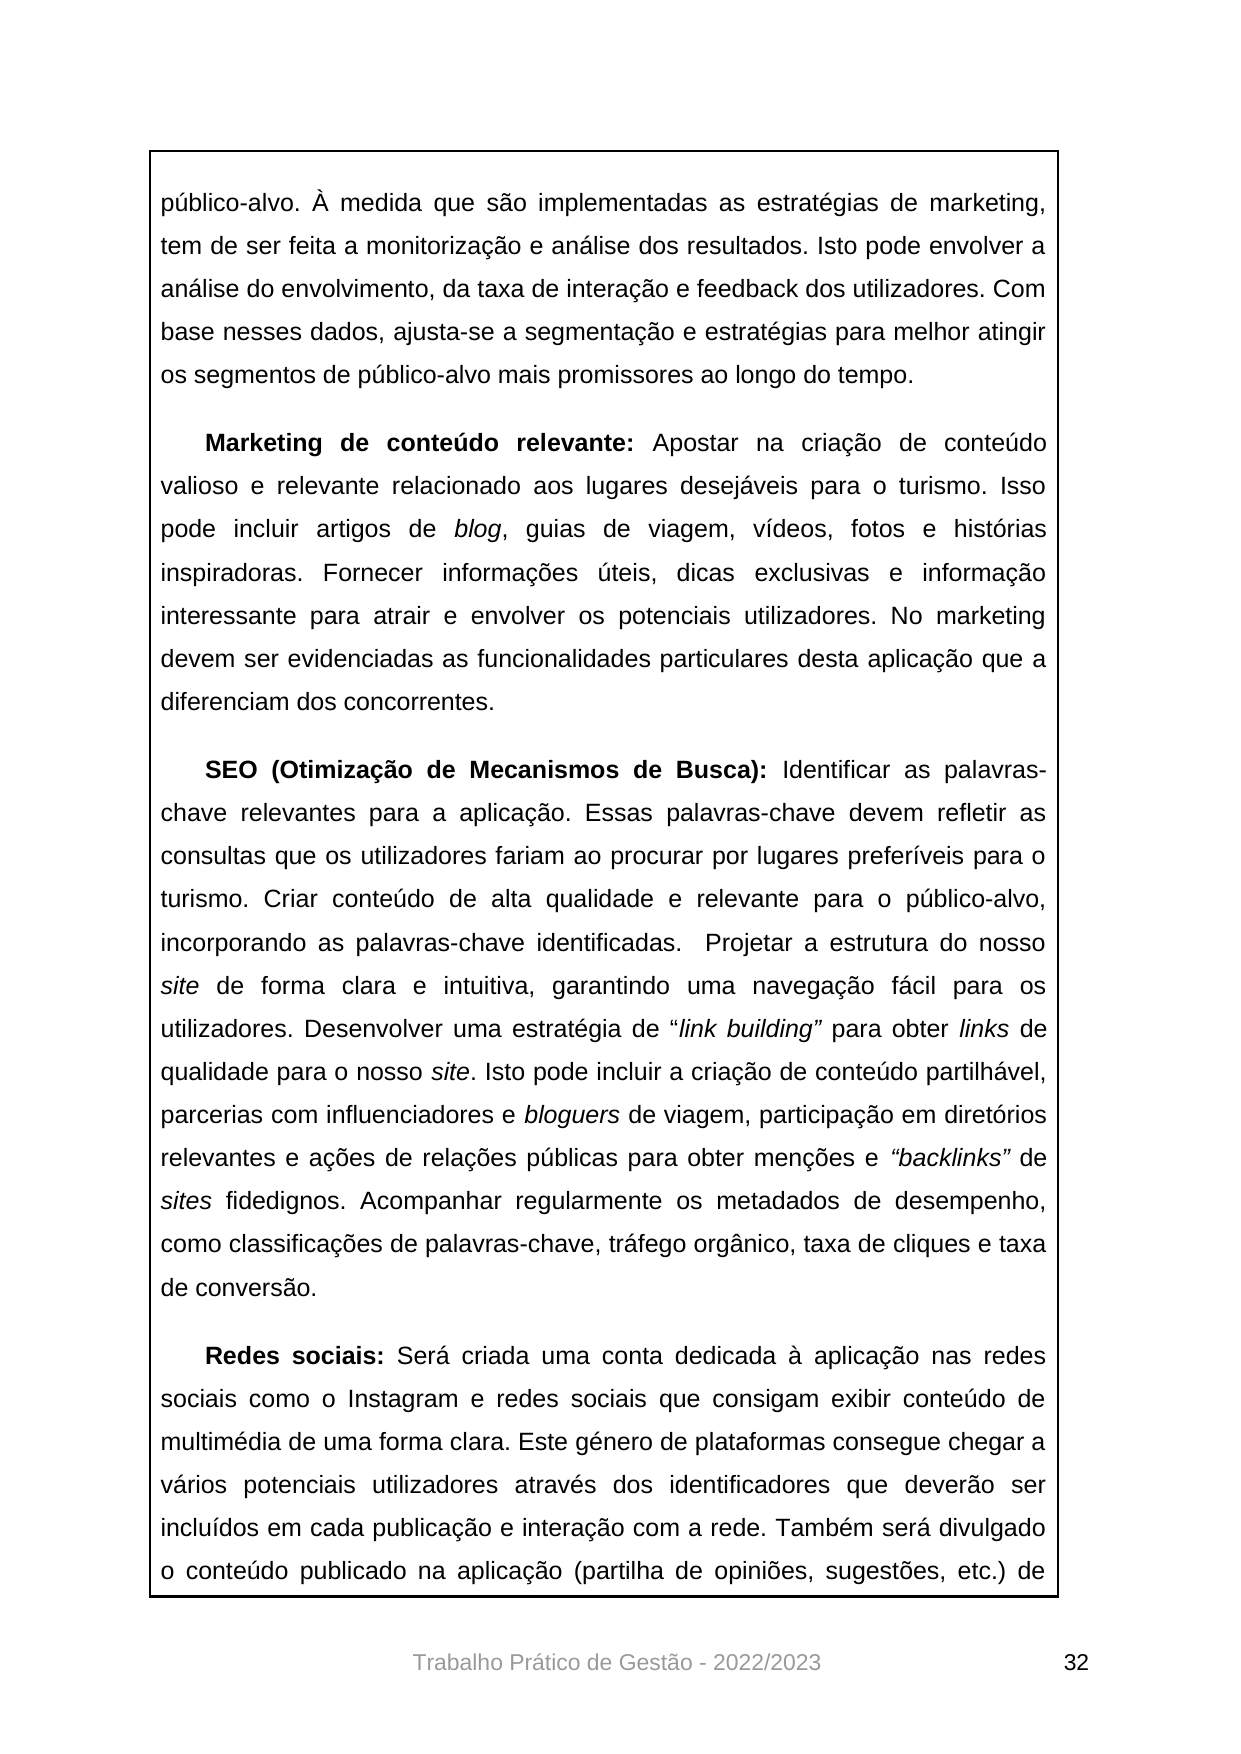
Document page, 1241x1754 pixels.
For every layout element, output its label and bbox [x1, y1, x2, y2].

table_cell [151, 152, 1057, 1595]
